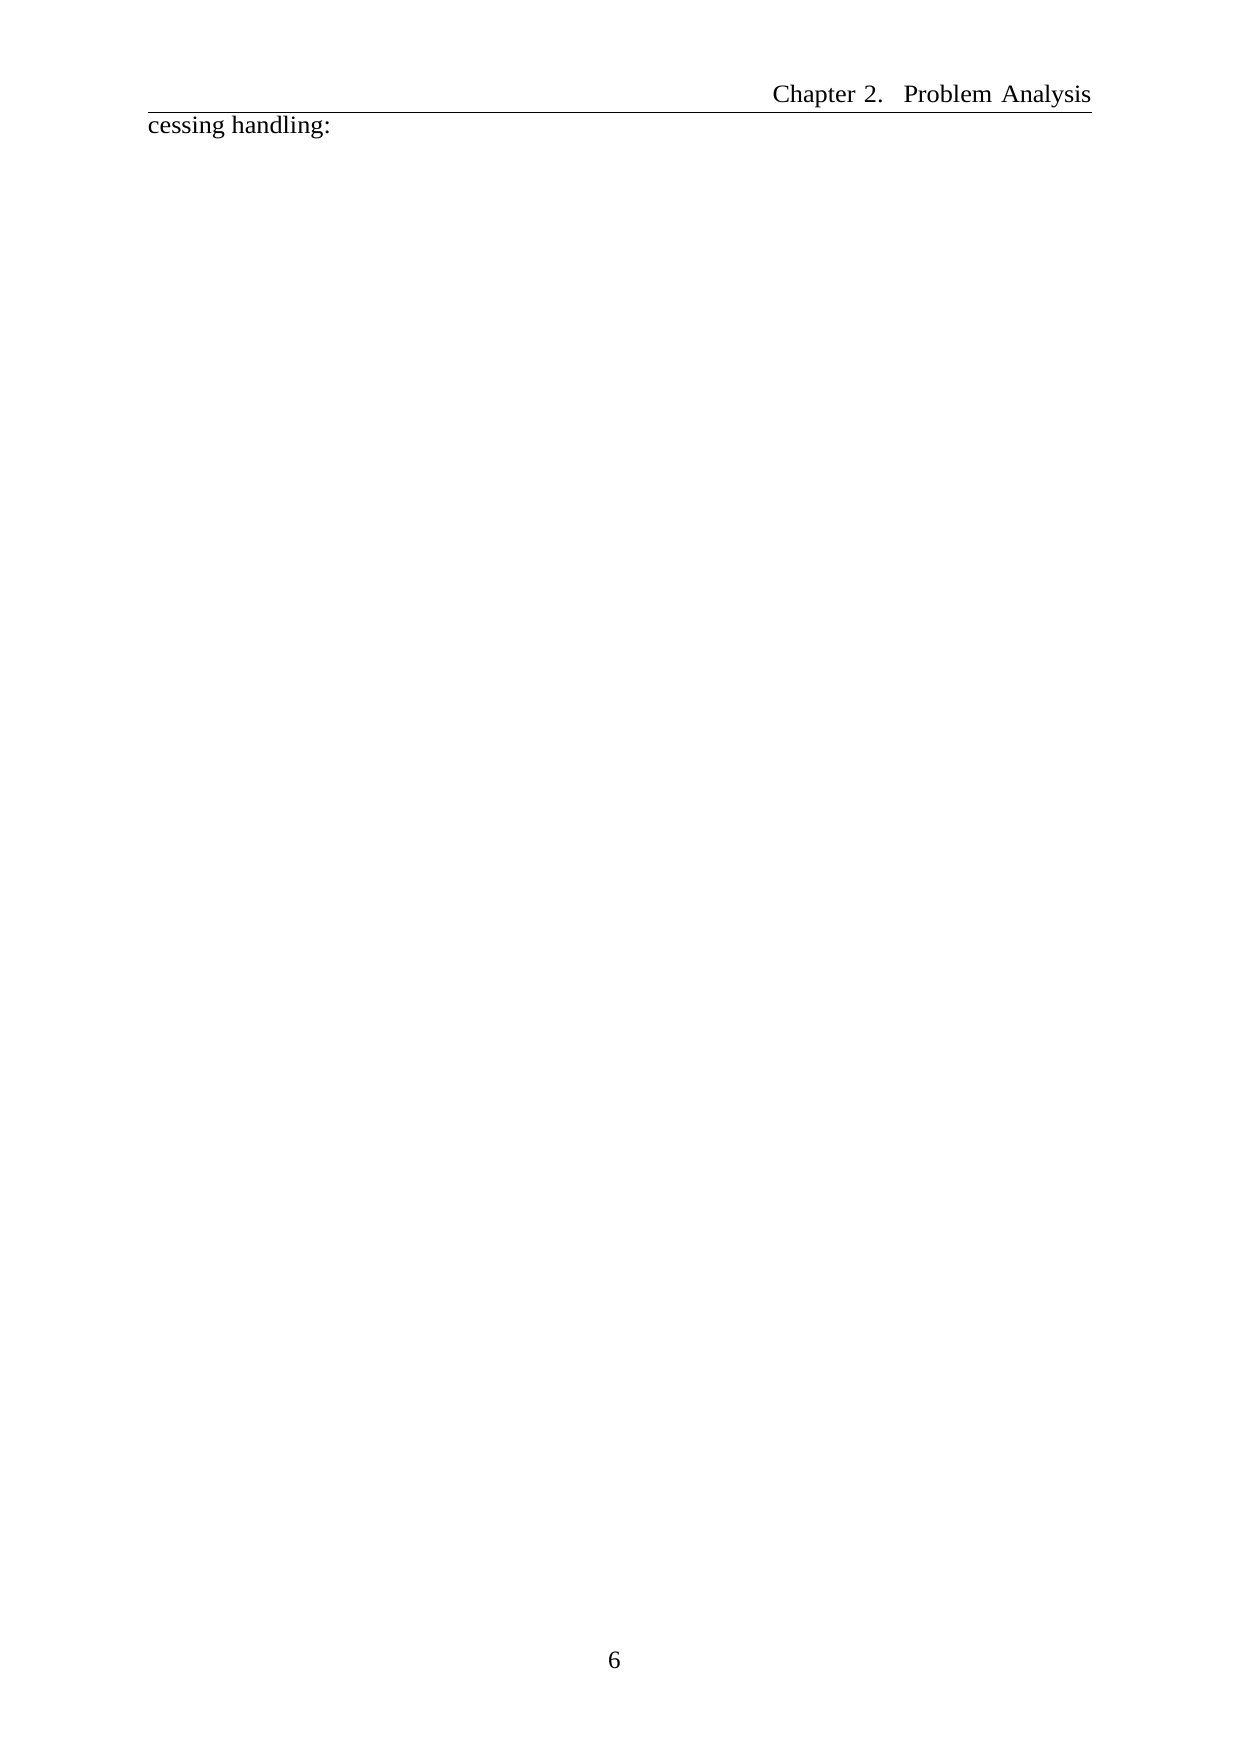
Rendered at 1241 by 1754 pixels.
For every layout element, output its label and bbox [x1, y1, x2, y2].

text [148, 110, 1093, 139]
